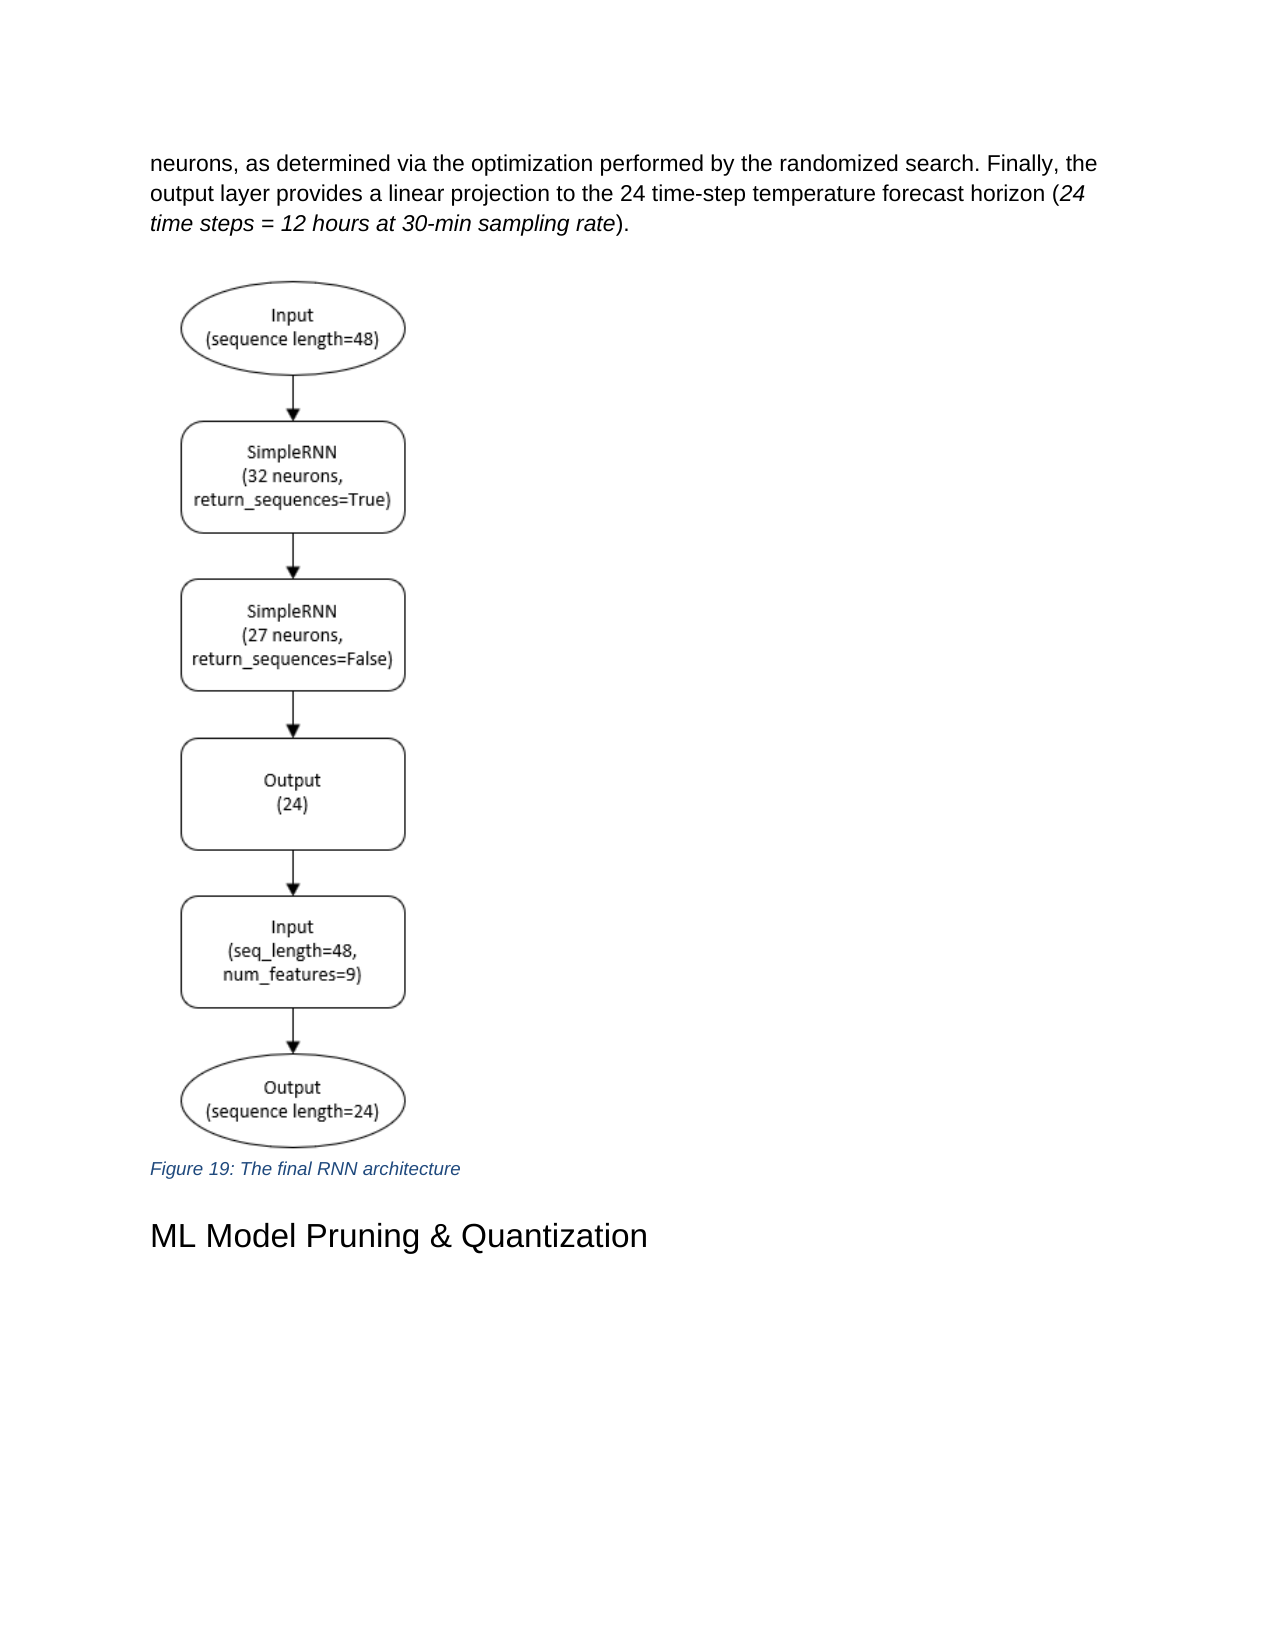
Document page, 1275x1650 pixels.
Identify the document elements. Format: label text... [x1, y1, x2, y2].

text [150, 150, 1125, 237]
picture [150, 270, 424, 1154]
subtitle ML Model Pruning & Quantization [150, 1217, 1125, 1255]
text Figure 19: The final RNN architecture [150, 1157, 1125, 1179]
